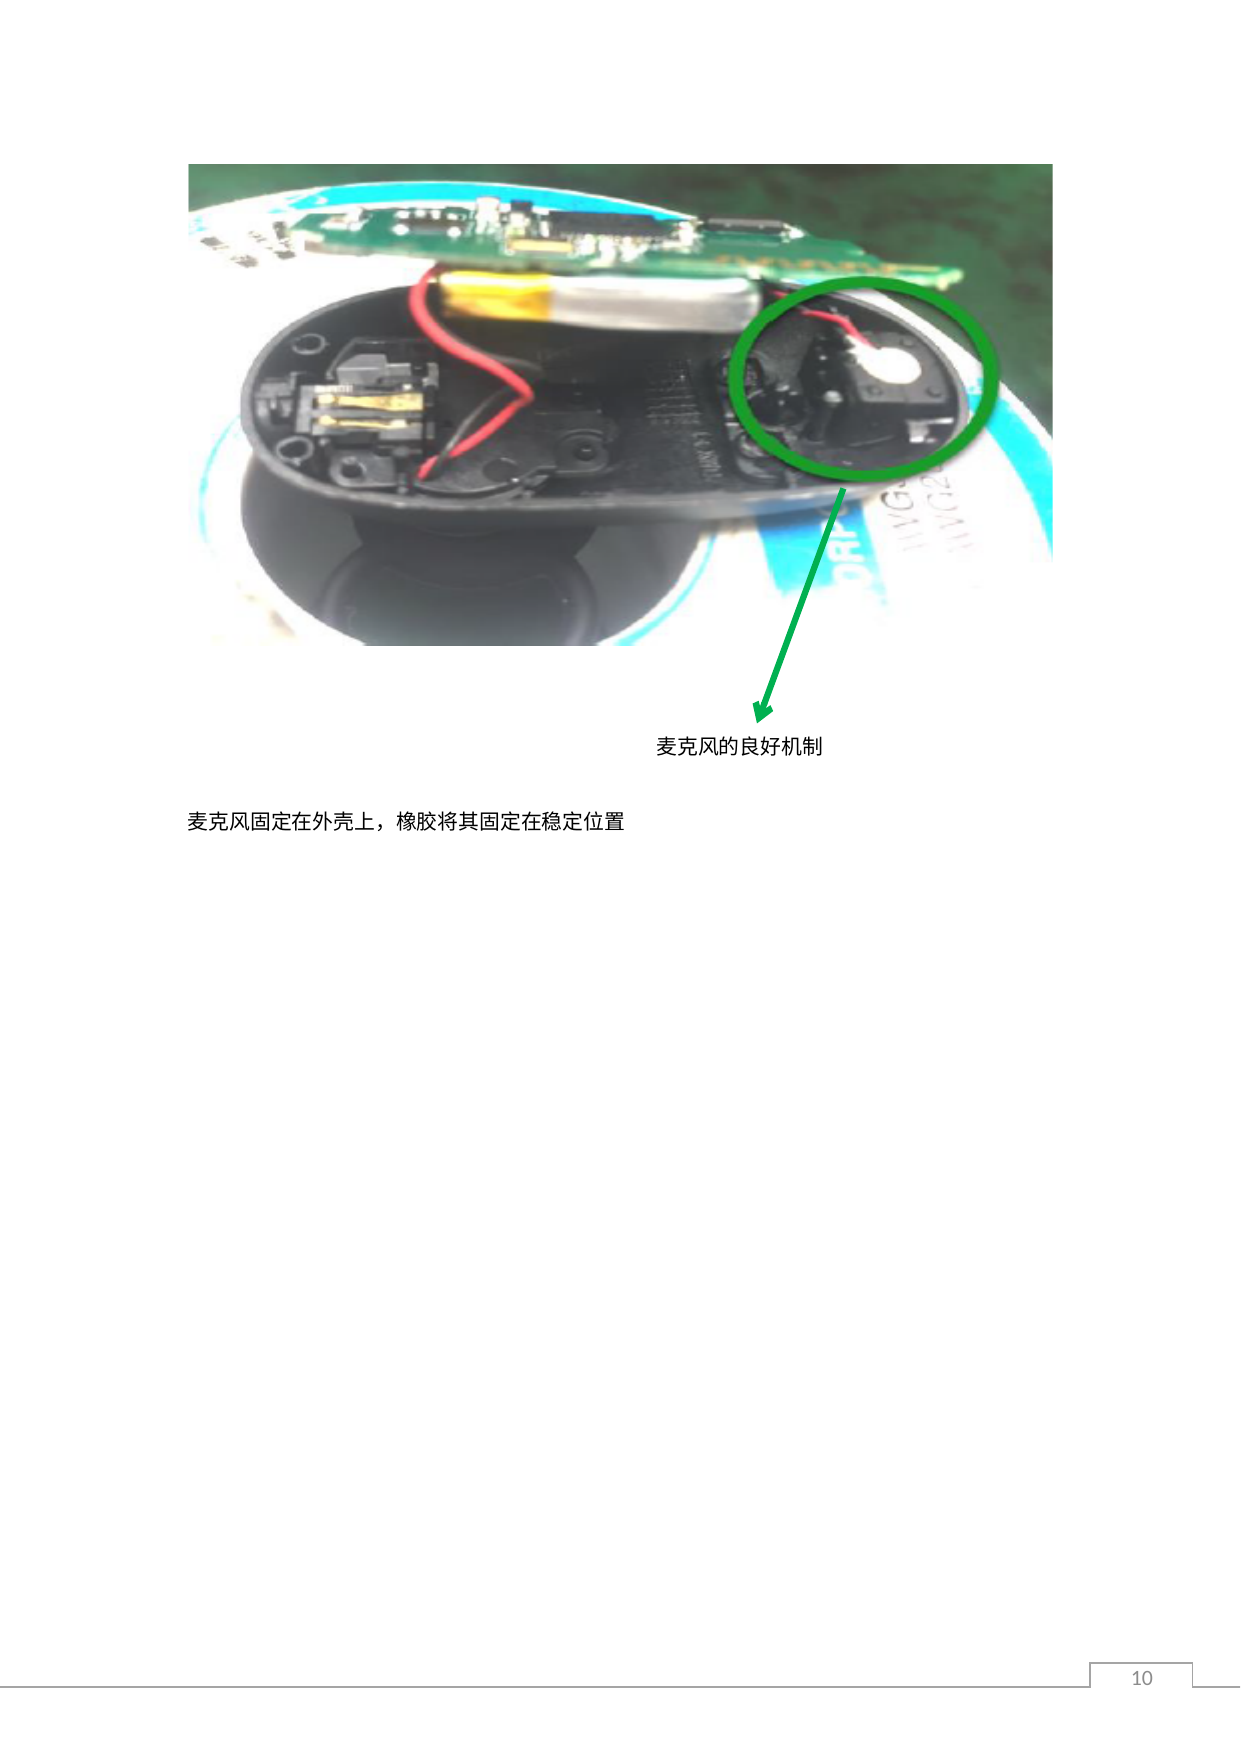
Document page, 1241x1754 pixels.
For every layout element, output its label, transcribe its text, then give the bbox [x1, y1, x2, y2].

text 麦克风固定在外壳上，橡胶将其固定在稳定位置 [187, 802, 1053, 839]
text 麦克风的良好机制 [187, 727, 1053, 764]
